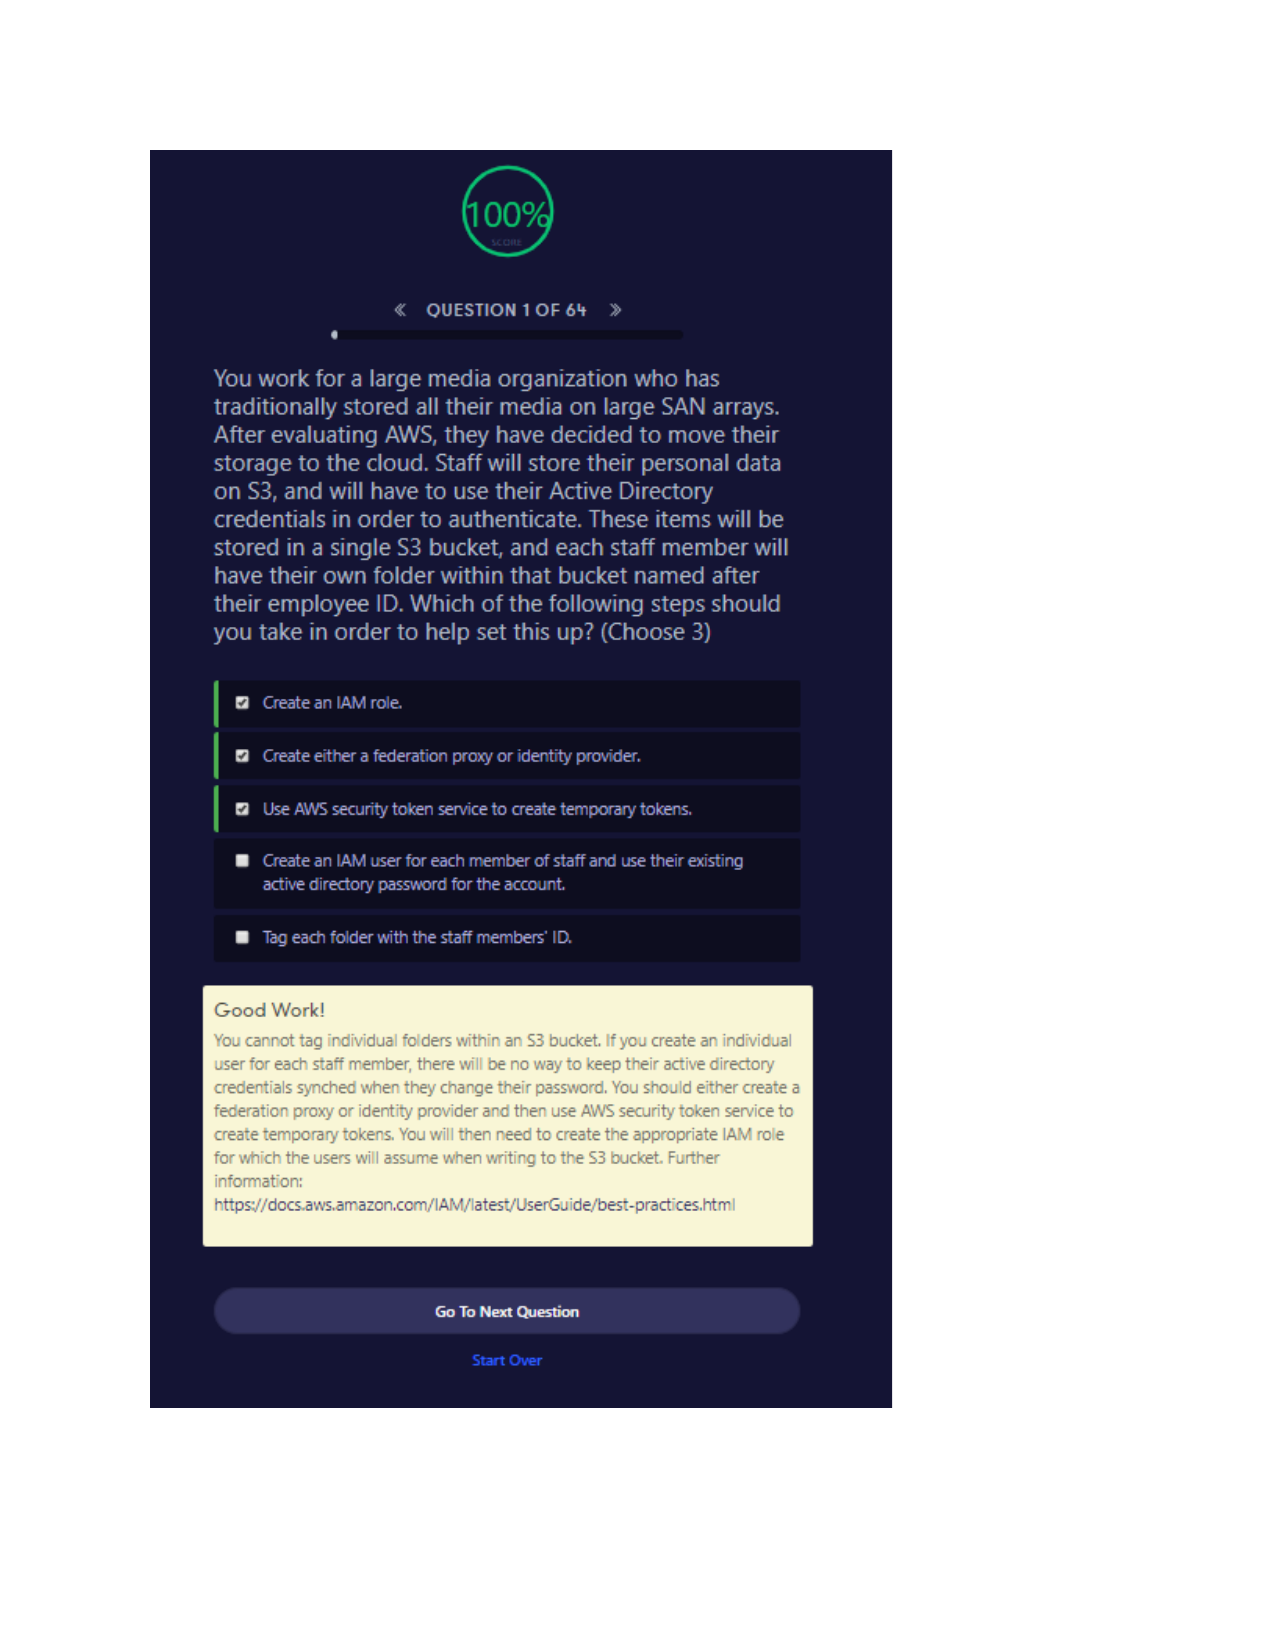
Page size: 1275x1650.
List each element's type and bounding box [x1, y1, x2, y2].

picture [150, 150, 893, 1408]
